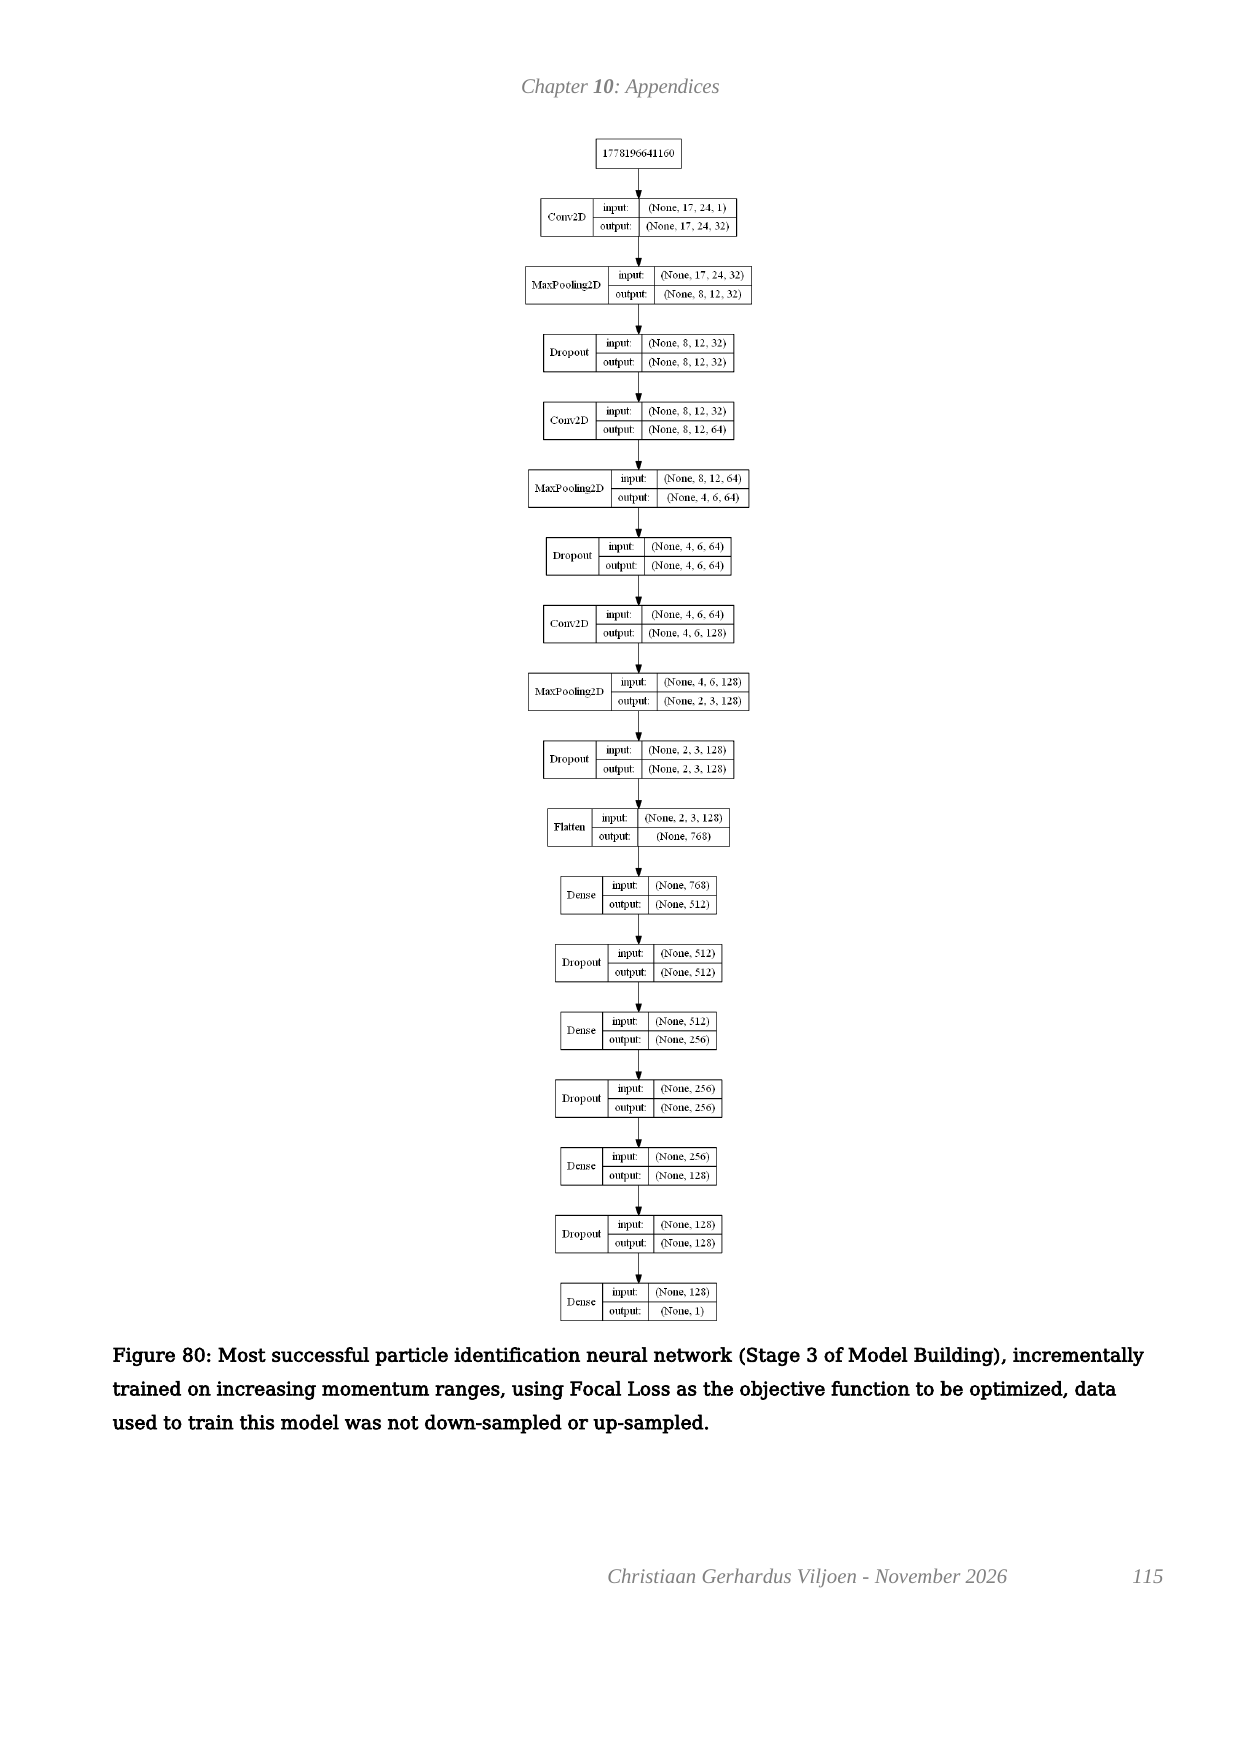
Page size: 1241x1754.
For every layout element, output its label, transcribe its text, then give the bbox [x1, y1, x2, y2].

text Figure 80: Most successful particle identification neural network (Stage 3 of Model Building), incrementally trained on increasing momentum ranges, using Focal Loss as the objective function to be optimized, data used to train this model was not down-sampled or up-sampled. [112, 1343, 1165, 1433]
picture [522, 135, 755, 1324]
